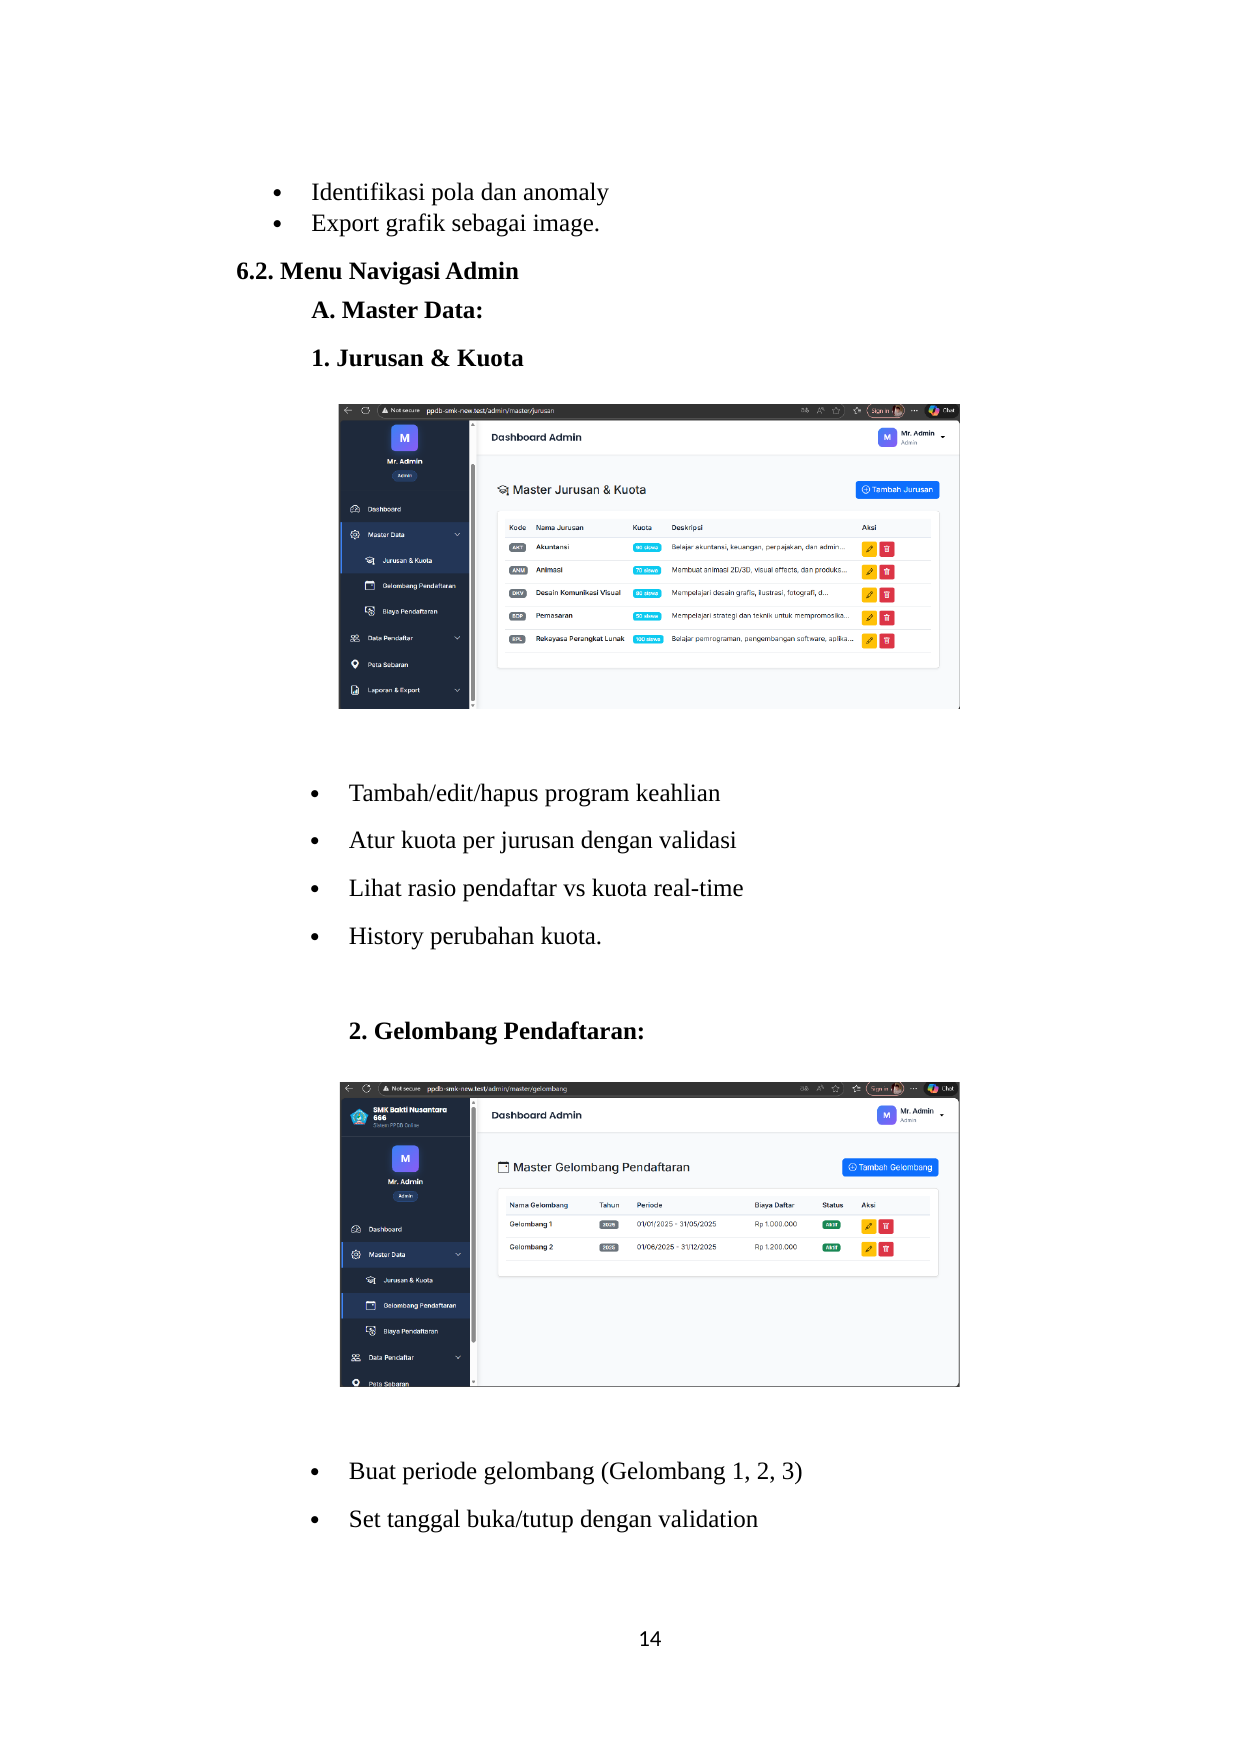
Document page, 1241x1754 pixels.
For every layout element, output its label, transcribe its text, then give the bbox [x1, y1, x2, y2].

picture [339, 1082, 960, 1387]
text 2. Gelombang Pendaftaran: [274, 1016, 1063, 1045]
list History perubahan kuota. [311, 921, 1063, 949]
list Export grafik sebagai image. [274, 208, 1063, 237]
picture [338, 404, 960, 709]
list Atur kuota per jurusan dengan validasi [311, 825, 1063, 854]
list Set tanggal buka/tutup dengan validation [311, 1504, 1063, 1532]
text 1. Jurusan & Kuota [236, 343, 1063, 372]
list Tambah/edit/hapus program keahlian [311, 778, 1063, 806]
list Lihat rasio pendaftar vs kuota real-time [311, 873, 1063, 902]
subtitle 6.2. Menu Navigasi Admin [236, 256, 1063, 285]
list Buat periode gelombang (Gelombang 1, 2, 3) [311, 1456, 1063, 1485]
text A. Master Data: [236, 295, 1063, 324]
list Identifikasi pola dan anomaly [274, 177, 1063, 206]
